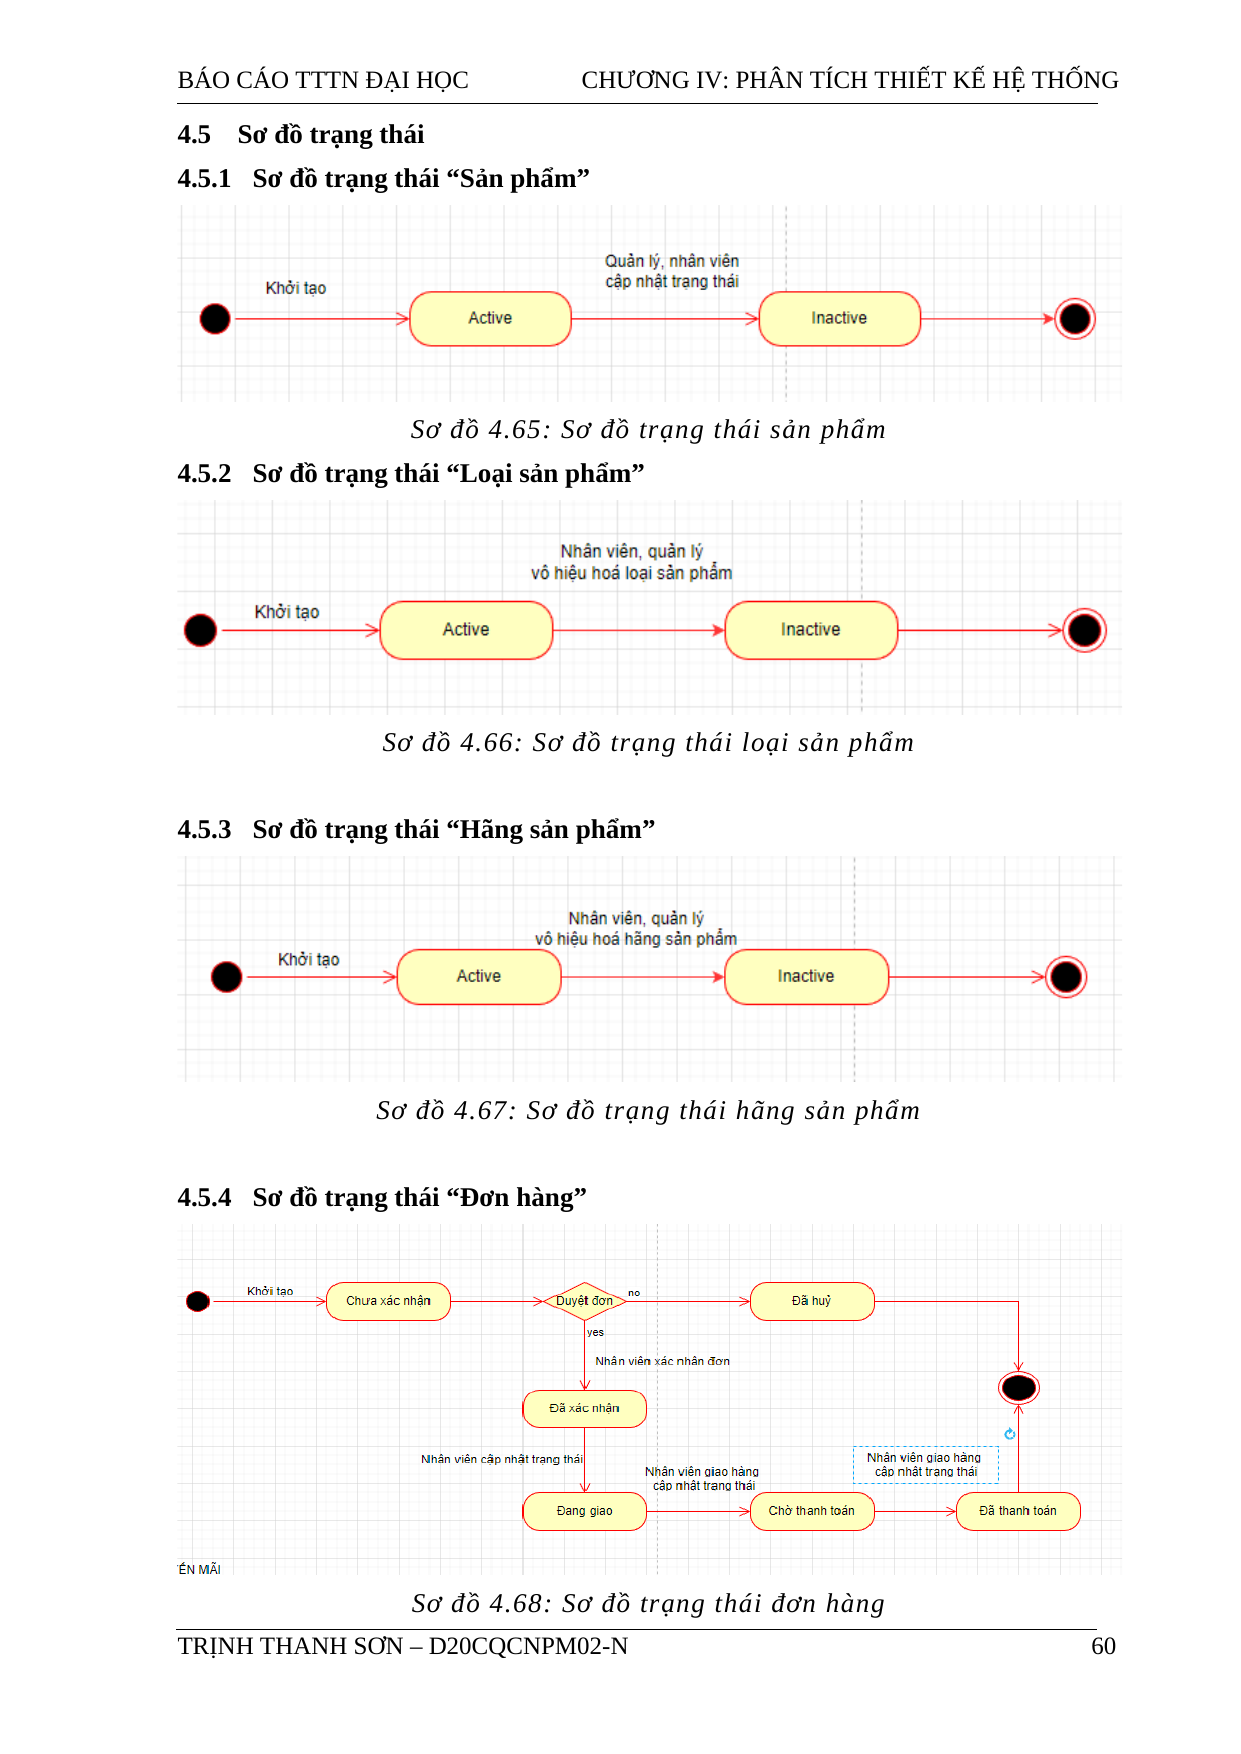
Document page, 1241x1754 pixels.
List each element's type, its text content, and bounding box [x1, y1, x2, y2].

subtitle Sơ đồ 4.65: Sơ đồ trạng thái sản phẩm [177, 413, 1122, 444]
picture [177, 856, 1123, 1082]
subtitle Sơ đồ trạng thái “Loại sản phẩm” [177, 457, 1122, 488]
subtitle Sơ đồ trạng thái “Hãng sản phẩm” [177, 813, 1122, 844]
picture [177, 1224, 1123, 1575]
subtitle Sơ đồ trạng thái [177, 118, 1122, 149]
subtitle Sơ đồ trạng thái “Đơn hàng” [177, 1181, 1122, 1212]
subtitle Sơ đồ trạng thái “Sản phẩm” [177, 162, 1122, 193]
picture [177, 500, 1123, 715]
picture [177, 205, 1123, 402]
subtitle Sơ đồ 4.68: Sơ đồ trạng thái đơn hàng [177, 1587, 1122, 1618]
subtitle Sơ đồ 4.67: Sơ đồ trạng thái hãng sản phẩm [177, 1094, 1122, 1125]
subtitle Sơ đồ 4.66: Sơ đồ trạng thái loại sản phẩm [177, 726, 1122, 757]
